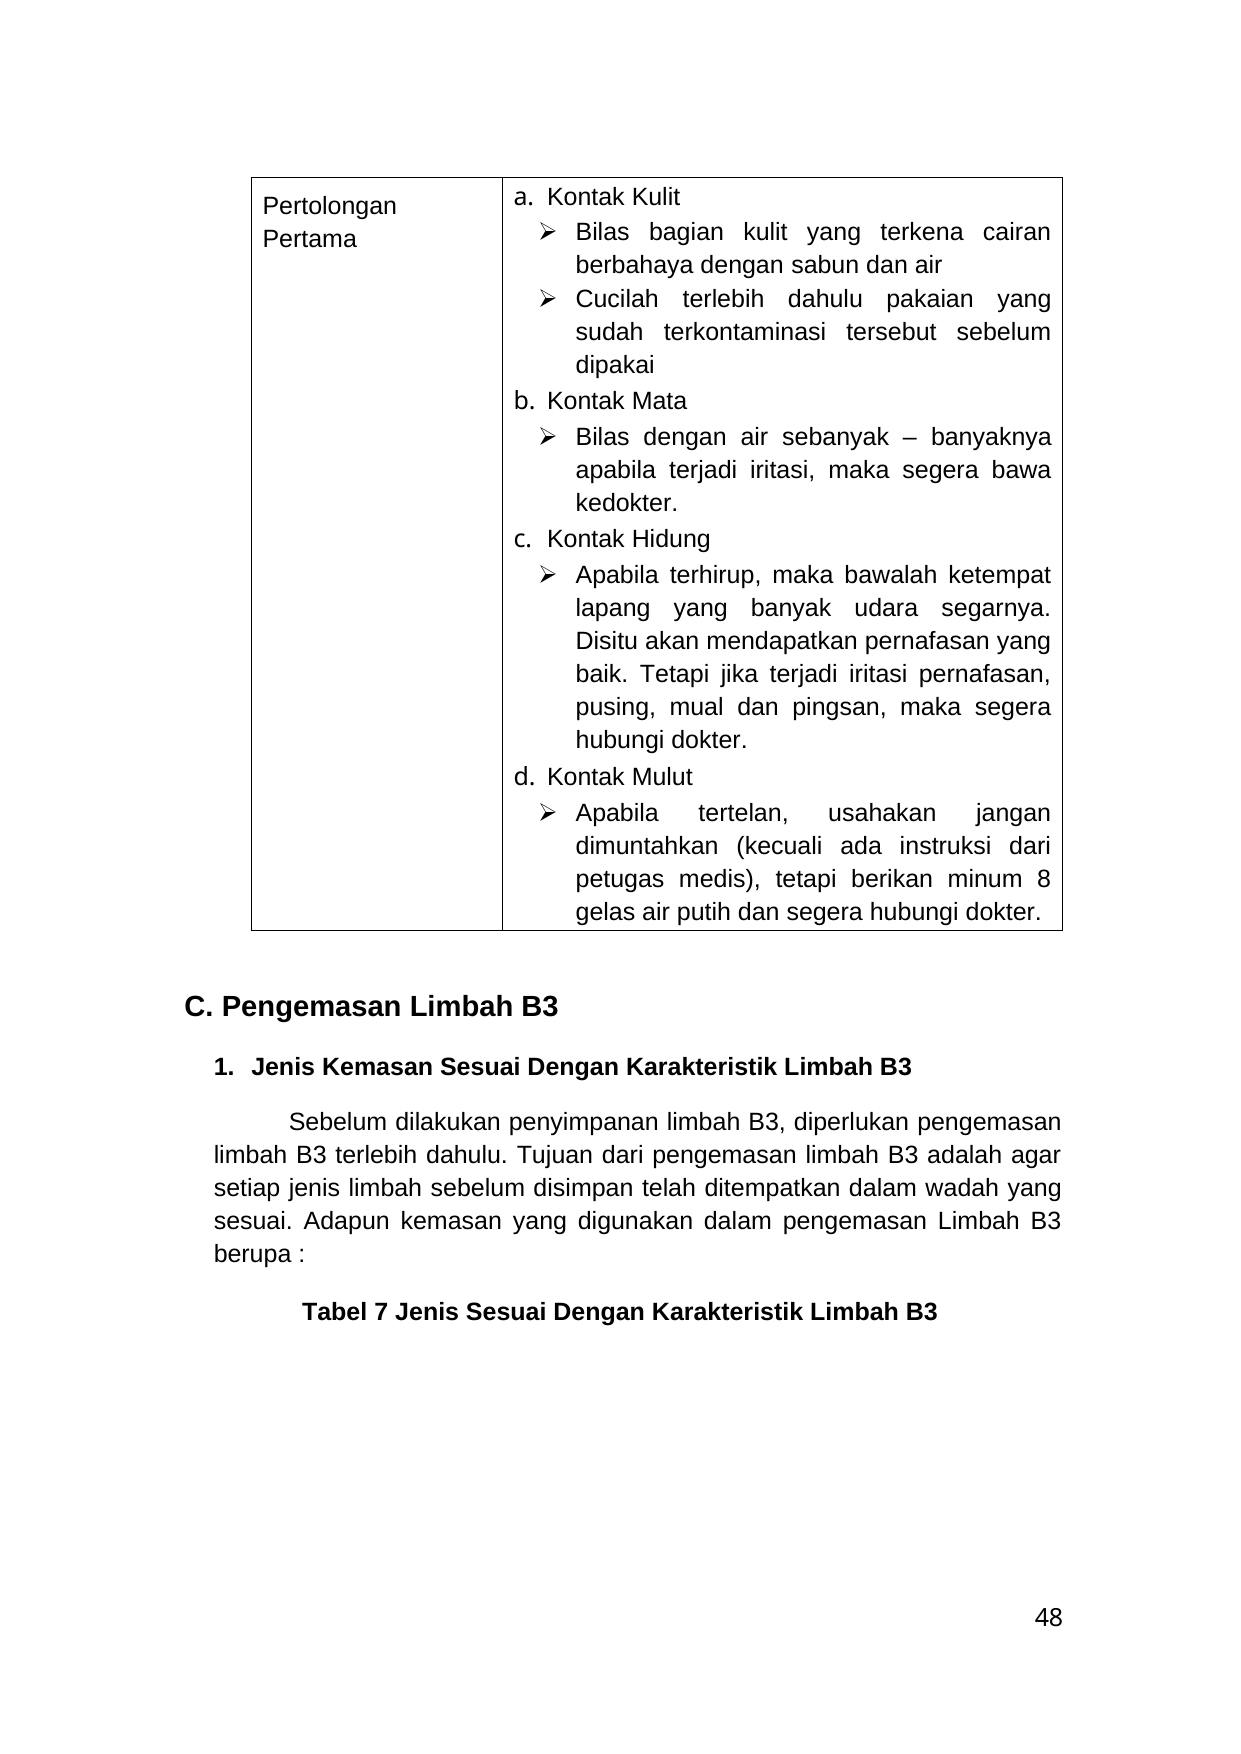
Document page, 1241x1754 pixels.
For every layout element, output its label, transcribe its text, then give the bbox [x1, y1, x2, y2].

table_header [252, 178, 502, 930]
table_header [503, 178, 1062, 930]
text Tabel 7 Jenis Sesuai Dengan Karakteristik Limbah B3 [177, 1297, 1063, 1326]
text Sebelum dilakukan penyimpanan limbah B3, diperlukan pengemasan limbah B3 terlebih dahulu. Tujuan dari pengemasan limbah B3 adalah agar setiap jenis limbah sebelum disimpan telah ditempatkan dalam wadah yang sesuai. Adapun kemasan yang digunakan dalam pengemasan Limbah B3 berupa : [213, 1107, 1063, 1268]
subtitle Jenis Kemasan Sesuai Dengan Karakteristik Limbah B3 [213, 1052, 1063, 1080]
subtitle Pengemasan Limbah B3 [184, 989, 1063, 1022]
